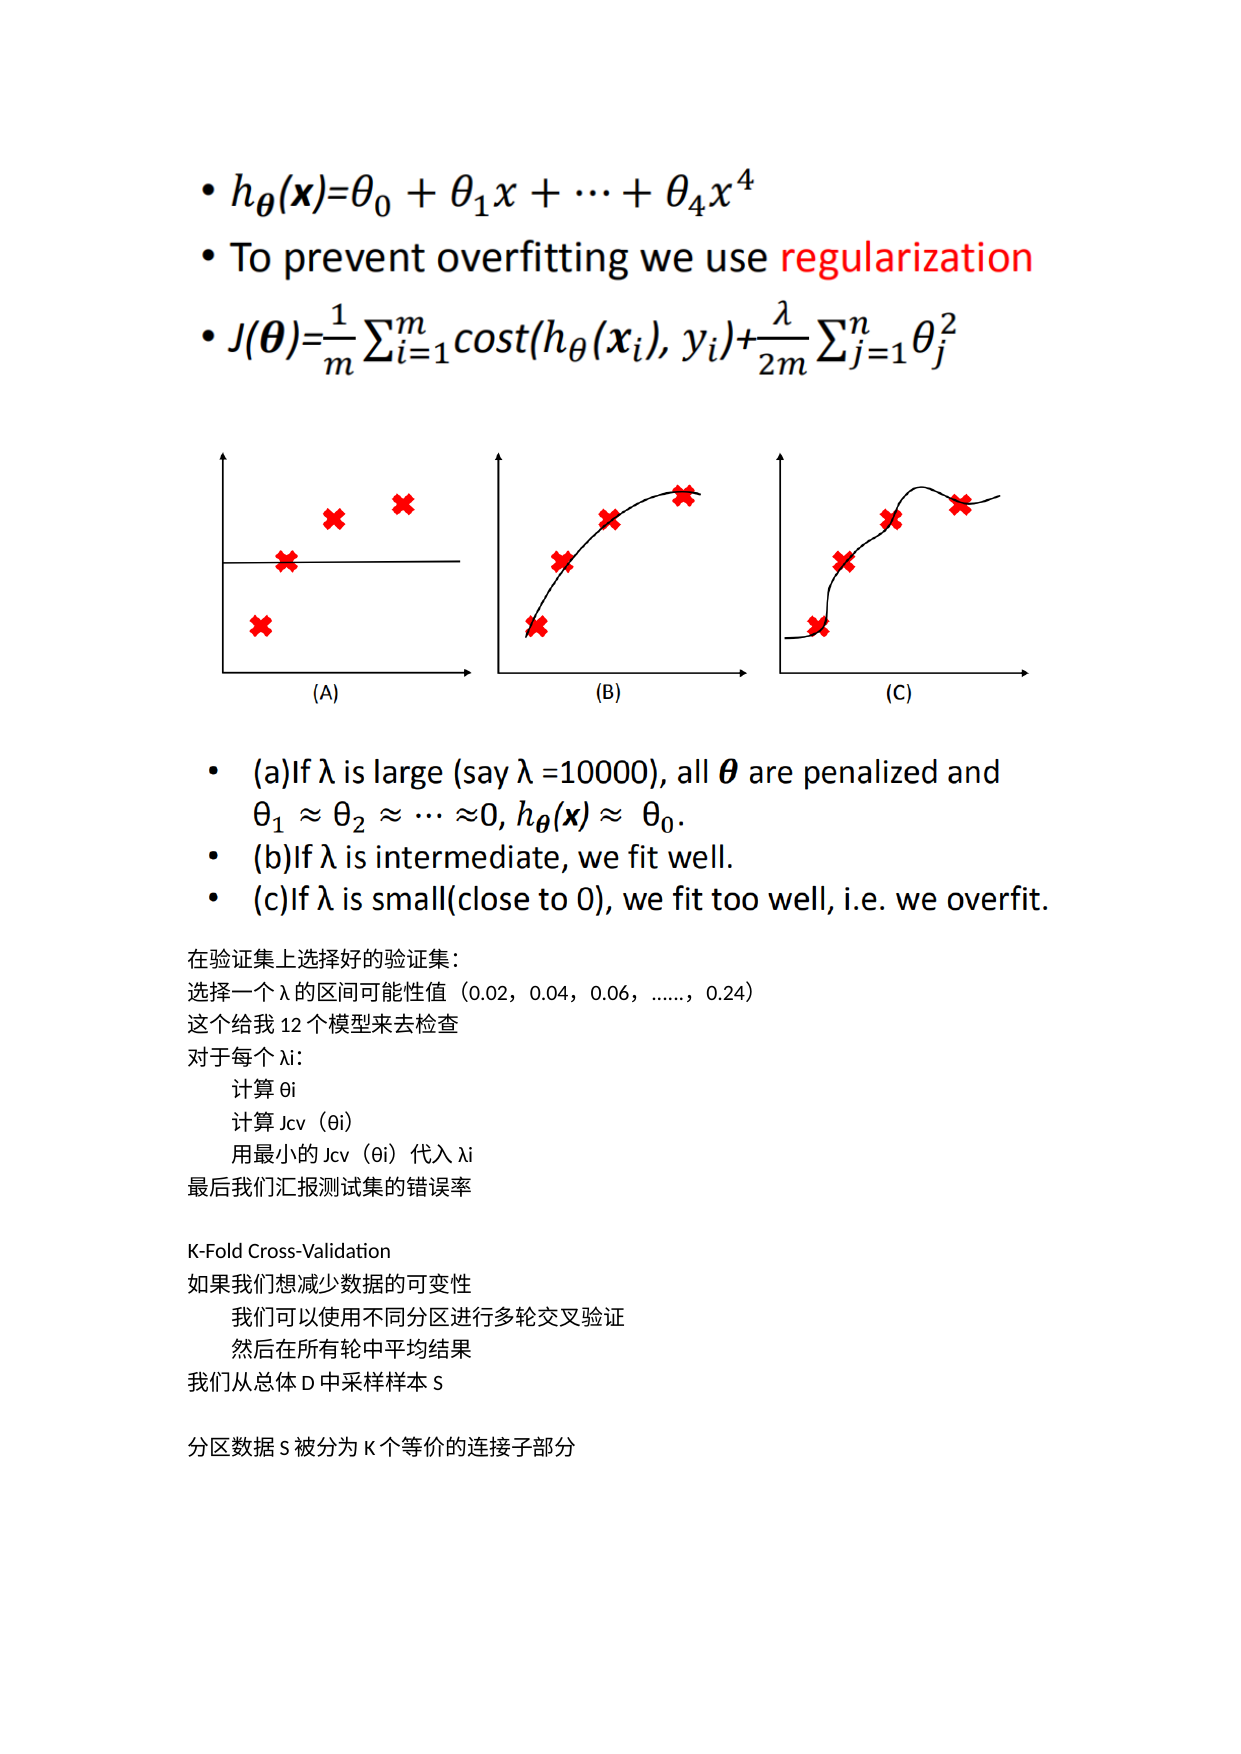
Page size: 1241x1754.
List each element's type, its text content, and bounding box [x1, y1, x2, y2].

list 最后我们汇报测试集的错误率 [187, 1169, 1053, 1202]
list 在验证集上选择好的验证集： [187, 942, 1053, 974]
list 如果我们想减少数据的可变性 [187, 1267, 1053, 1299]
list 用最小的Jcv（θi）代入λi [187, 1137, 1053, 1169]
list 这个给我12个模型来去检查 [187, 1007, 1053, 1039]
list 对于每个λi： [187, 1039, 1053, 1072]
list 分区数据S被分为K个等价的连接子部分 [187, 1429, 1053, 1462]
picture [187, 162, 1052, 396]
list 我们从总体D中采样样本S [187, 1364, 1053, 1397]
list 计算Jcv（θi） [187, 1104, 1053, 1137]
list 选择一个λ的区间可能性值（0.02，0.04，0.06，......，0.24） [187, 974, 1053, 1007]
list 计算θi [187, 1072, 1053, 1104]
list 我们可以使用不同分区进行多轮交叉验证 [187, 1299, 1053, 1332]
list 然后在所有轮中平均结果 [187, 1332, 1053, 1364]
list K-Fold Cross-Validation [187, 1234, 1053, 1267]
picture [187, 422, 1052, 922]
